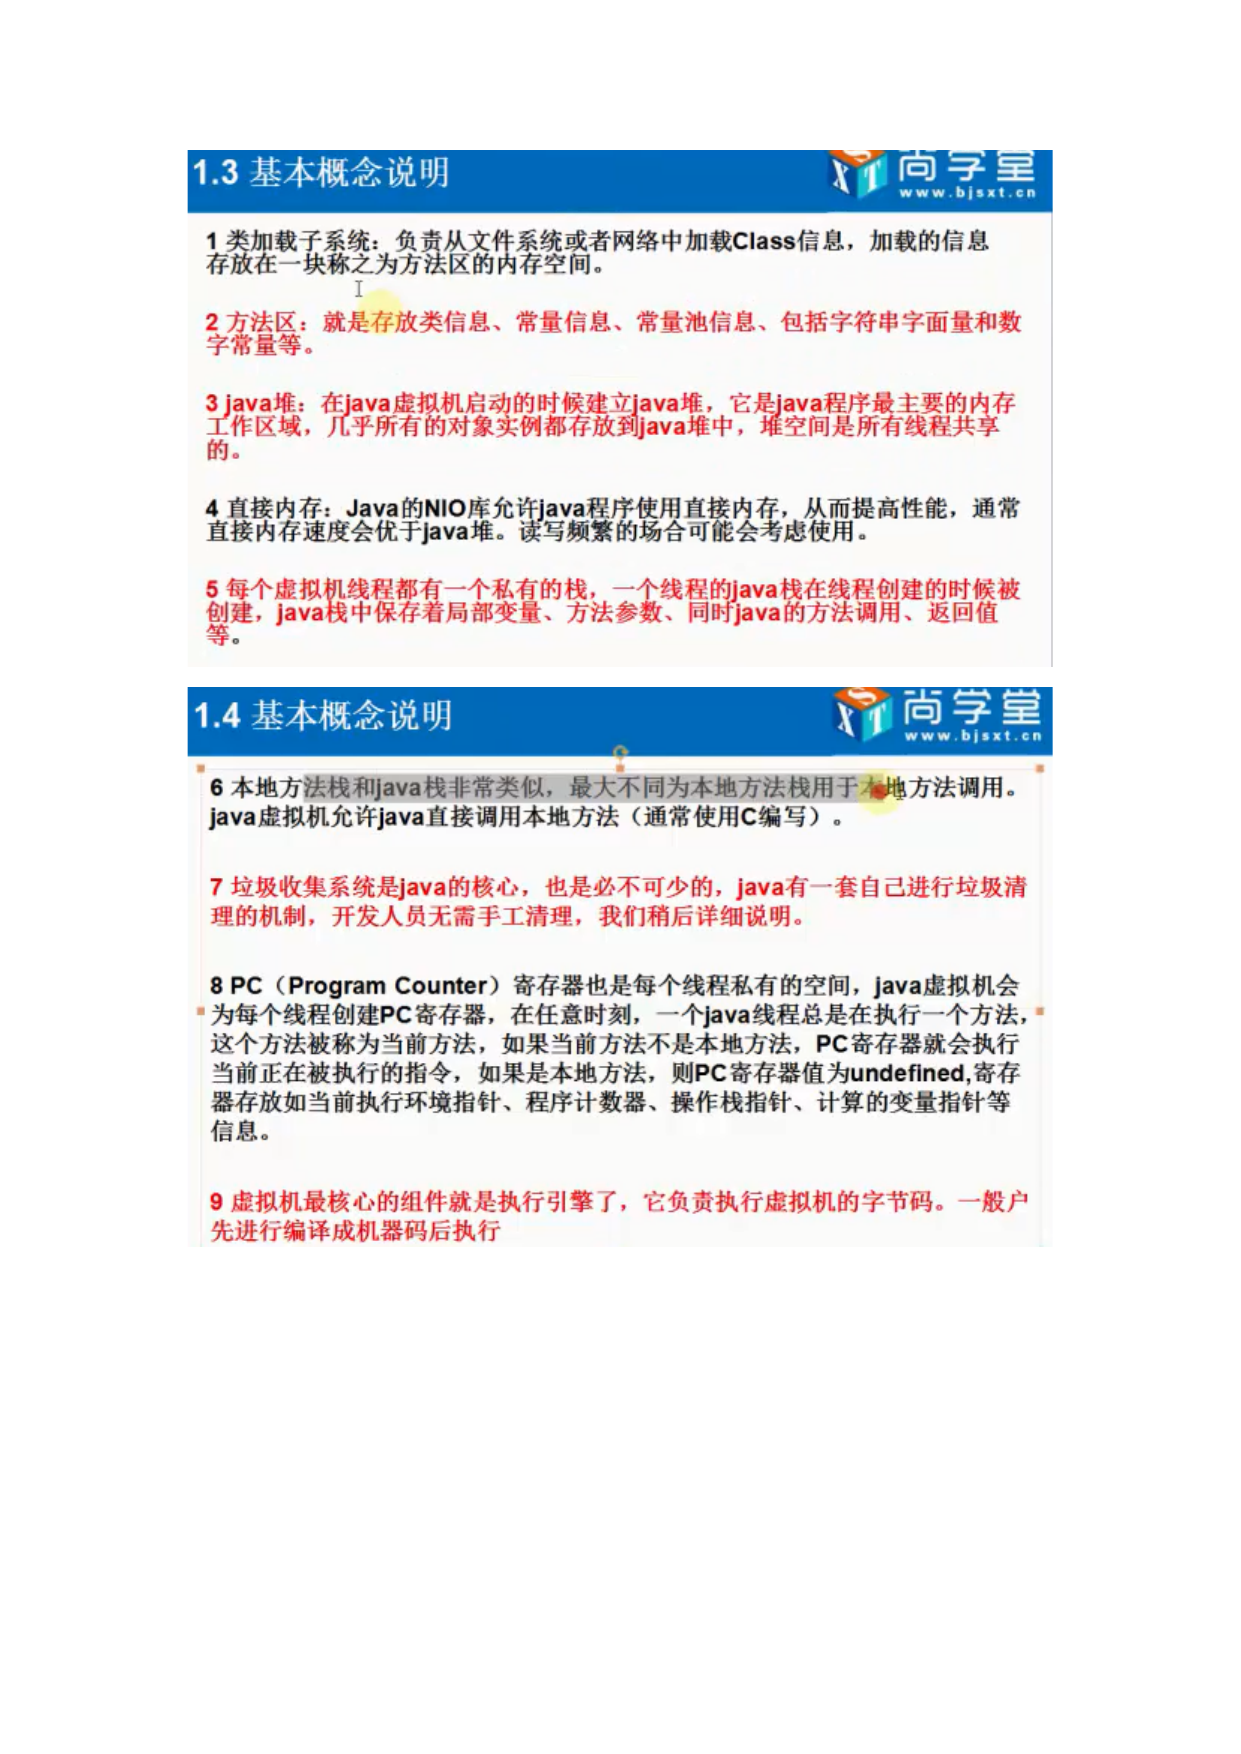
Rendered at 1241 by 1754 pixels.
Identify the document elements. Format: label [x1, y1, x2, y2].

picture [187, 150, 1053, 667]
picture [187, 687, 1053, 1247]
